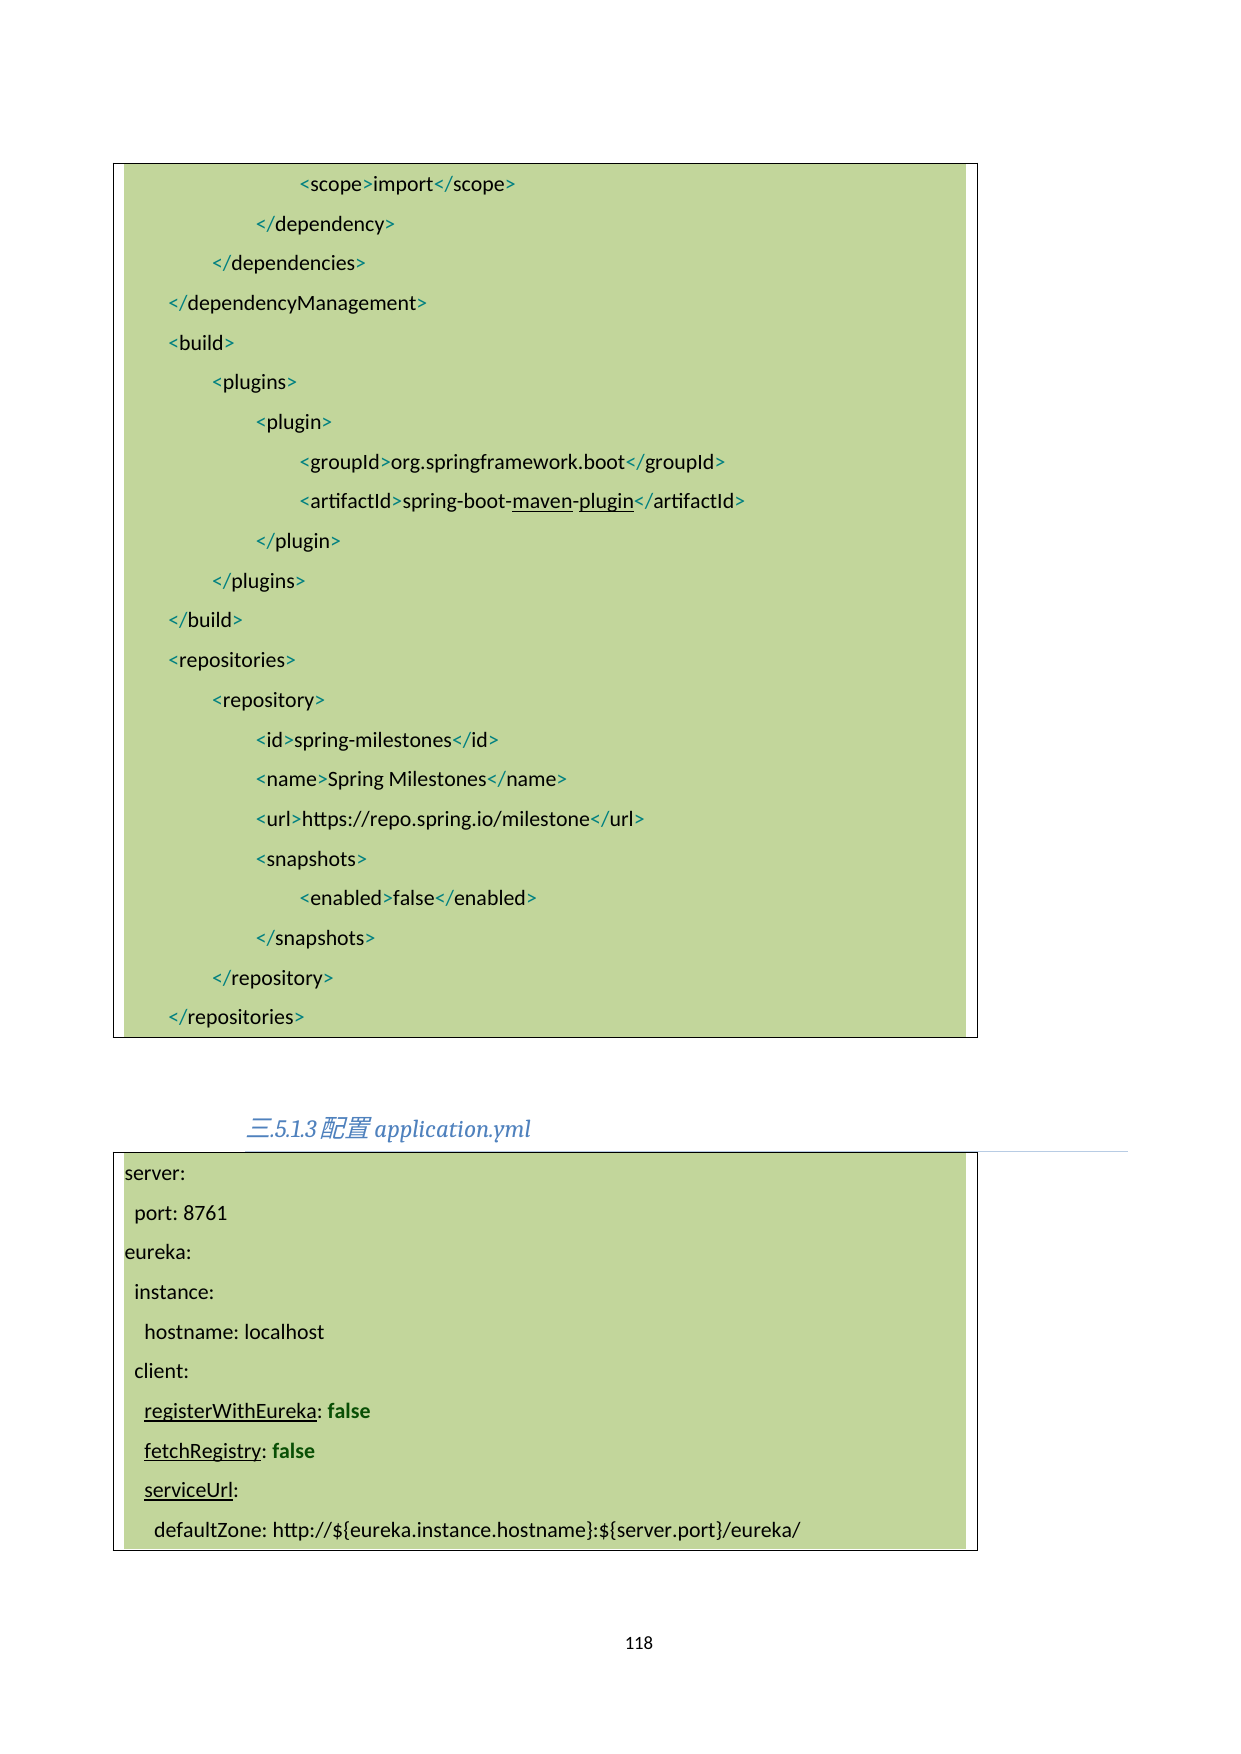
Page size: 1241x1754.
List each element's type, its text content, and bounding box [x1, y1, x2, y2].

subtitle 配置application.yml [245, 1107, 1128, 1151]
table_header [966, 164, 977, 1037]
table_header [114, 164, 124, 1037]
